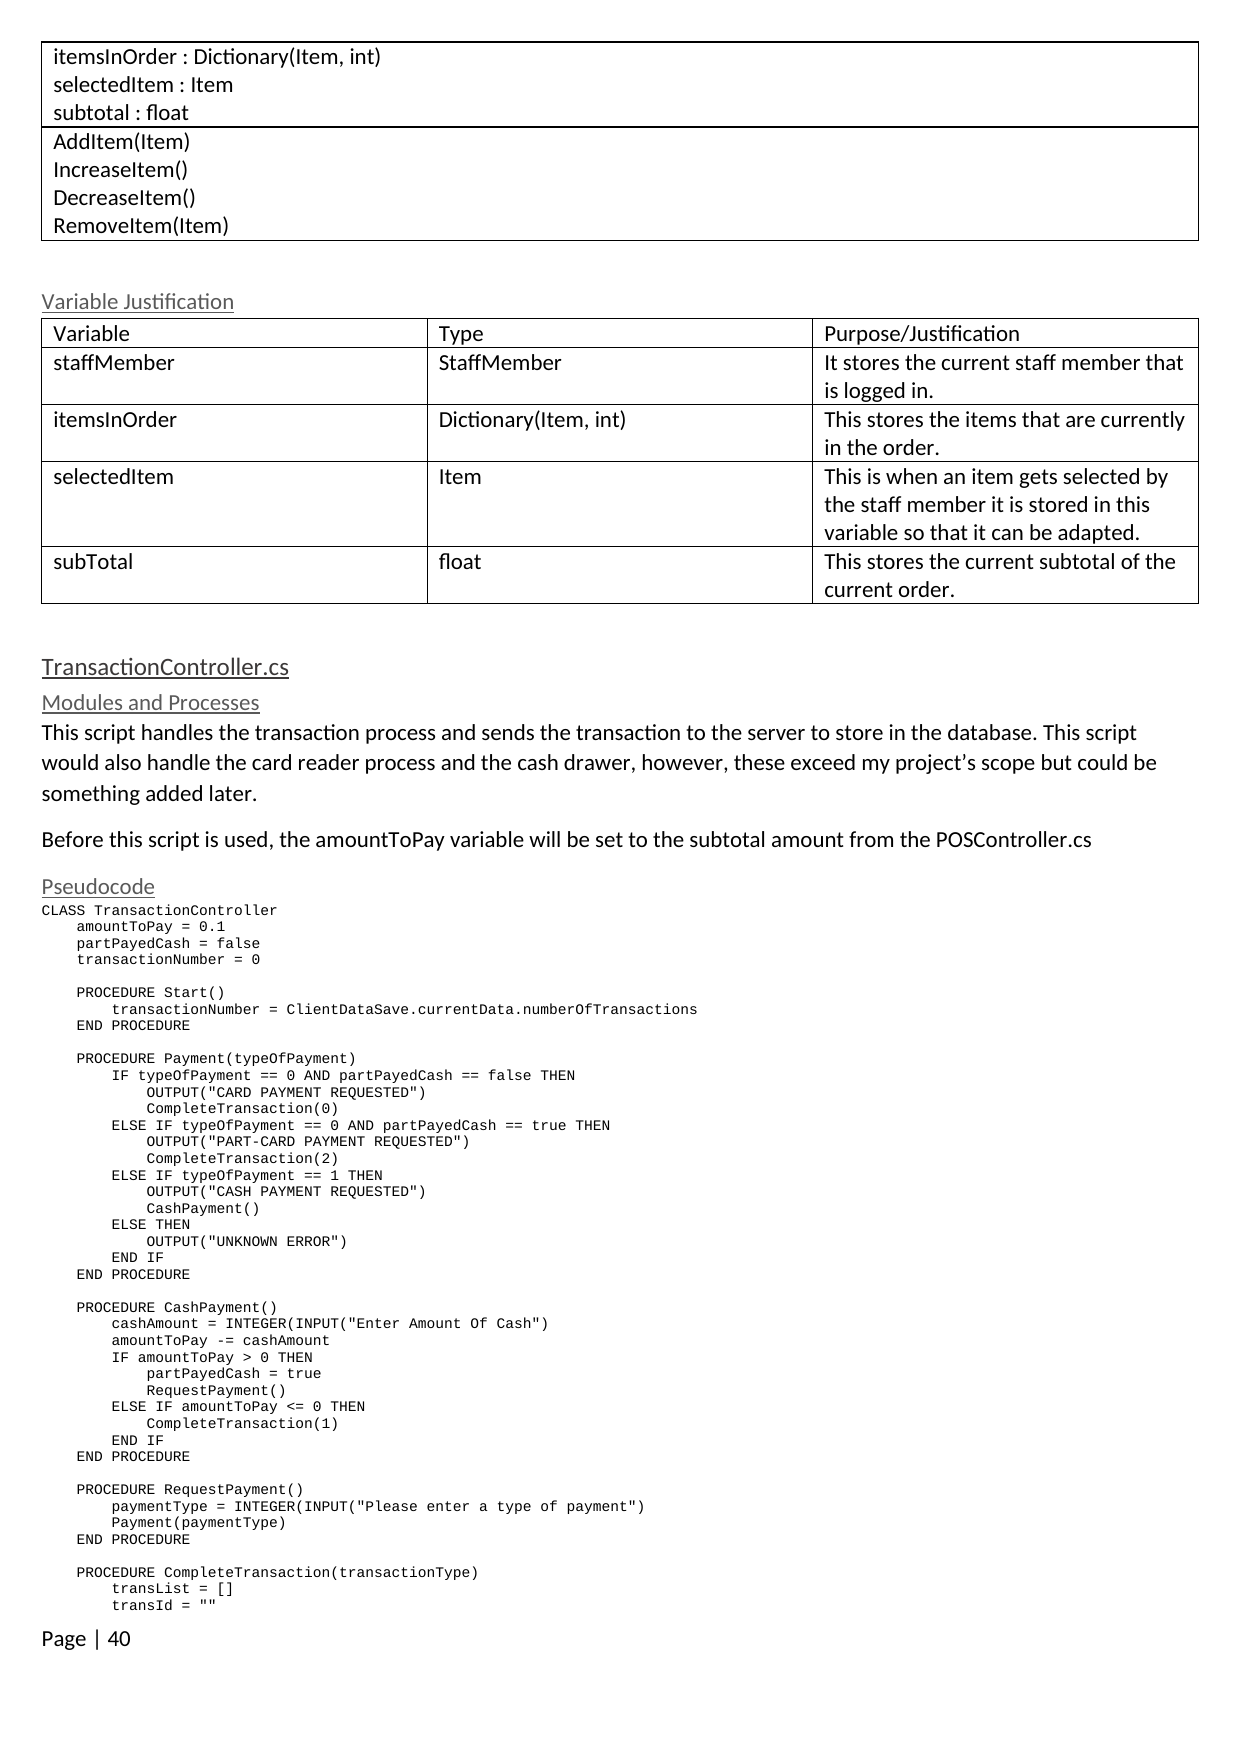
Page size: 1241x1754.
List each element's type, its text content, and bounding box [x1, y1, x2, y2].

table_cell Dictionary(Item, int) [428, 405, 812, 461]
subtitle TransactionController.cs [41, 651, 1199, 682]
table_header Purpose/Justification [813, 319, 1198, 347]
text CompleteTransaction(0) [41, 1101, 1199, 1118]
text CashPayment() [41, 1201, 1199, 1217]
table_cell subTotal [42, 547, 427, 603]
text PROCEDURE Start() [41, 986, 1199, 1002]
text Before this script is used, the amountToPay variable will be set to the subtotal amount from the POSController.cs [41, 826, 1199, 854]
text partPayedCash = true [41, 1366, 1199, 1383]
text CompleteTransaction(1) [41, 1416, 1199, 1433]
text paymentType = INTEGER(INPUT("Please enter a type of payment") [41, 1499, 1199, 1516]
text amountToPay -= cashAmount [41, 1333, 1199, 1350]
text ELSE IF amountToPay <= 0 THEN [41, 1399, 1199, 1416]
text transactionNumber = ClientDataSave.currentData.numberOfTransactions [41, 1002, 1199, 1019]
table_header Type [428, 319, 812, 347]
text PROCEDURE CashPayment() [41, 1300, 1199, 1317]
text END IF [41, 1433, 1199, 1449]
text ELSE THEN [41, 1217, 1199, 1234]
table_cell StaffMember [428, 348, 812, 404]
text transList = [] [41, 1582, 1199, 1598]
text PROCEDURE CompleteTransaction(transactionType) [41, 1565, 1199, 1582]
text END IF [41, 1251, 1199, 1267]
table_cell selectedItem [42, 462, 427, 546]
text This script handles the transaction process and sends the transaction to the server to store in the database. This script would also handle the card reader process and the cash drawer, however, these exceed my project’s scope but could be something added later. [41, 718, 1199, 807]
text END PROCEDURE [41, 1532, 1199, 1549]
table_cell float [428, 547, 812, 603]
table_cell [42, 43, 1198, 126]
table_cell AddItem(Item) IncreaseItem() DecreaseItem() RemoveItem(Item) [42, 128, 1198, 239]
text END PROCEDURE [41, 1267, 1199, 1284]
text transId = "" [41, 1598, 1199, 1615]
text PROCEDURE RequestPayment() [41, 1482, 1199, 1499]
text CompleteTransaction(2) [41, 1151, 1199, 1168]
table_cell This is when an item gets selected by the staff member it is stored in this variable so that it can be adapted. [813, 462, 1198, 546]
text PROCEDURE Payment(typeOfPayment) [41, 1052, 1199, 1068]
text OUTPUT("CARD PAYMENT REQUESTED") [41, 1085, 1199, 1101]
text Payment(paymentType) [41, 1516, 1199, 1532]
text RequestPayment() [41, 1383, 1199, 1399]
table_cell This stores the items that are currently in the order. [813, 405, 1198, 461]
table_header Variable [42, 319, 427, 347]
text partPayedCash = false [41, 936, 1199, 952]
text ELSE IF typeOfPayment == 1 THEN [41, 1168, 1199, 1184]
text amountToPay = 0.1 [41, 919, 1199, 936]
table_cell staffMember [42, 348, 427, 404]
subtitle Pseudocode [41, 872, 1199, 901]
table_cell itemsInOrder [42, 405, 427, 461]
subtitle Variable Justification [41, 287, 1199, 316]
text IF amountToPay > 0 THEN [41, 1350, 1199, 1366]
text OUTPUT("PART-CARD PAYMENT REQUESTED") [41, 1134, 1199, 1151]
table_cell This stores the current subtotal of the current order. [813, 547, 1198, 603]
text cashAmount = INTEGER(INPUT("Enter Amount Of Cash") [41, 1317, 1199, 1333]
table_cell It stores the current staff member that is logged in. [813, 348, 1198, 404]
text transactionNumber = 0 [41, 952, 1199, 969]
text END PROCEDURE [41, 1019, 1199, 1035]
text CLASS TransactionController [41, 903, 1199, 919]
text OUTPUT("UNKNOWN ERROR") [41, 1234, 1199, 1251]
text ELSE IF typeOfPayment == 0 AND partPayedCash == true THEN [41, 1118, 1199, 1134]
text OUTPUT("CASH PAYMENT REQUESTED") [41, 1184, 1199, 1201]
subtitle Modules and Processes [41, 688, 1199, 716]
table_cell Item [428, 462, 812, 546]
text IF typeOfPayment == 0 AND partPayedCash == false THEN [41, 1068, 1199, 1085]
text END PROCEDURE [41, 1449, 1199, 1466]
